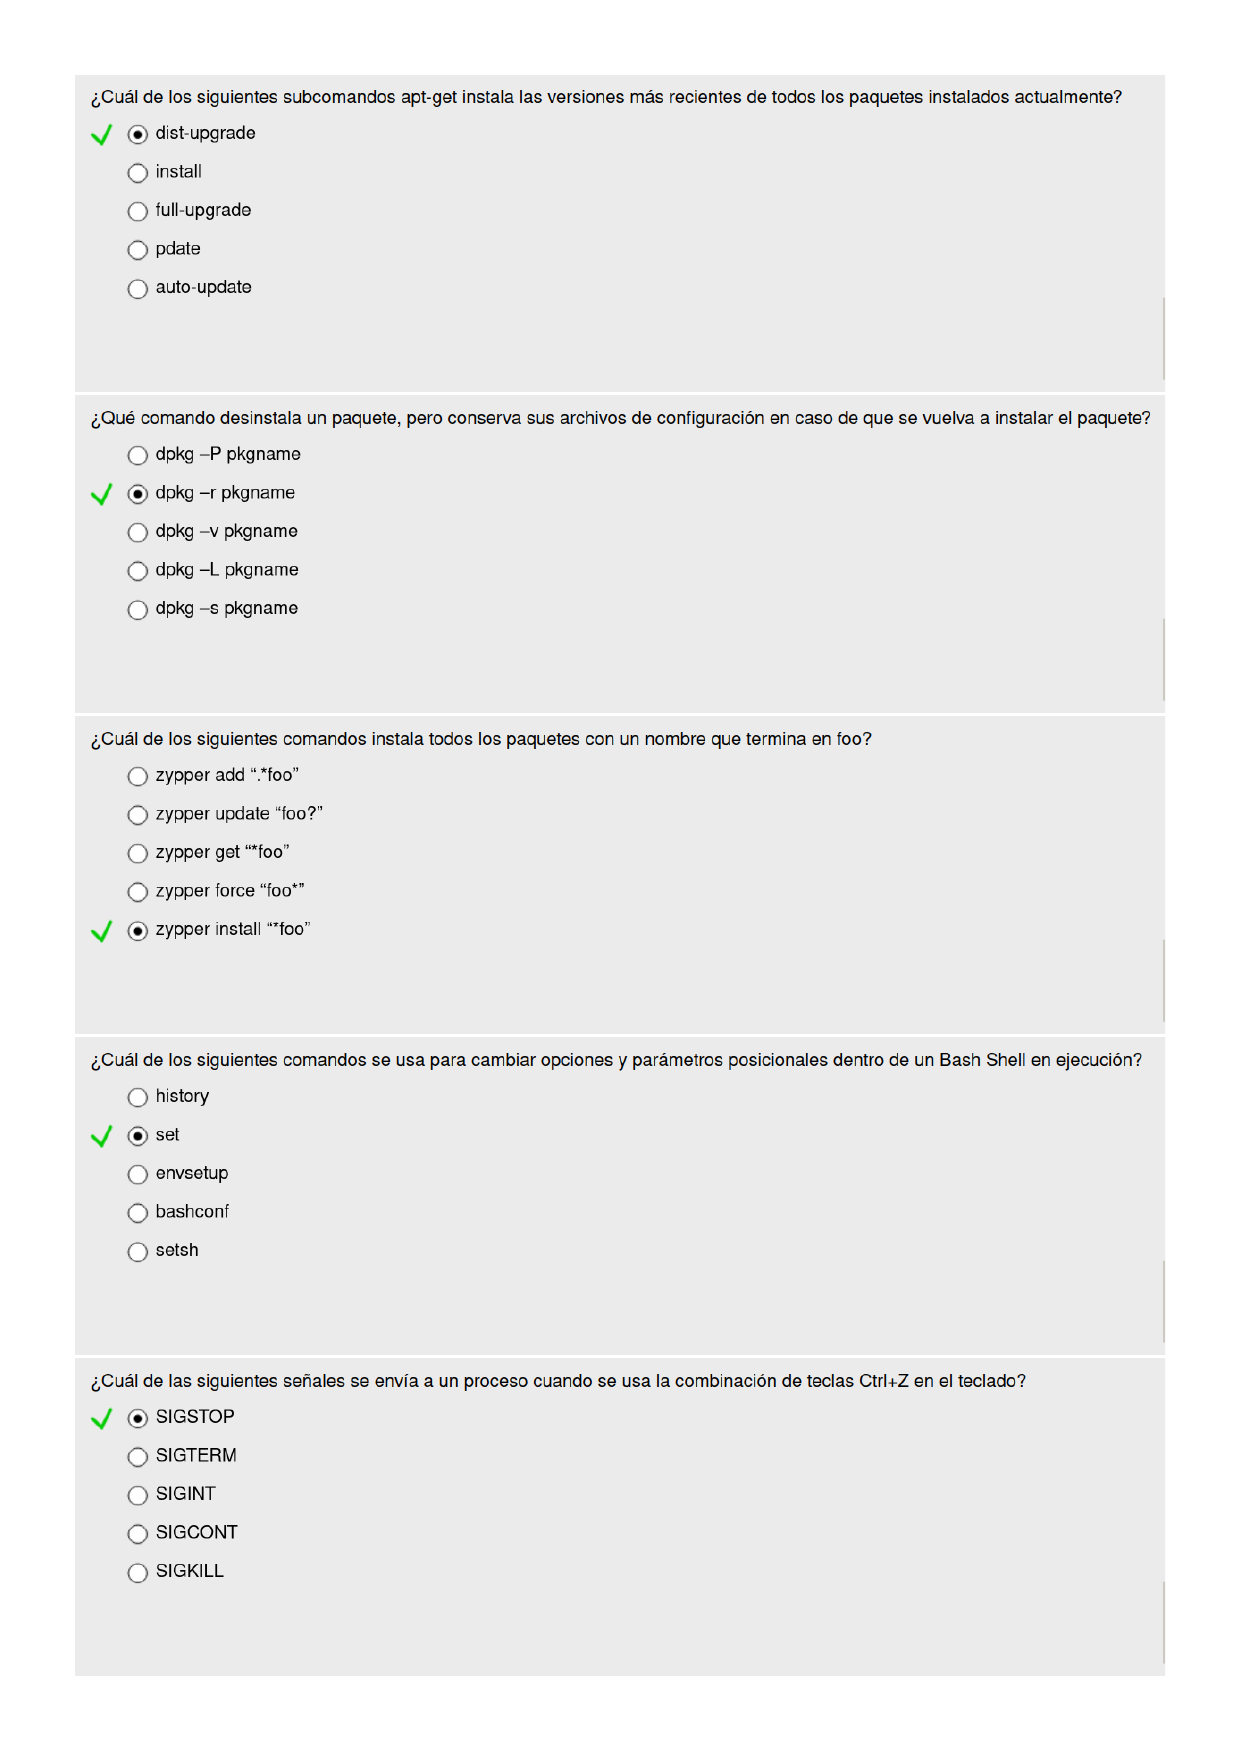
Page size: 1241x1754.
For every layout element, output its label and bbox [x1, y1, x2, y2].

picture [75, 395, 1166, 713]
picture [75, 1358, 1166, 1676]
picture [75, 75, 1166, 392]
picture [75, 716, 1166, 1034]
picture [75, 1037, 1166, 1355]
